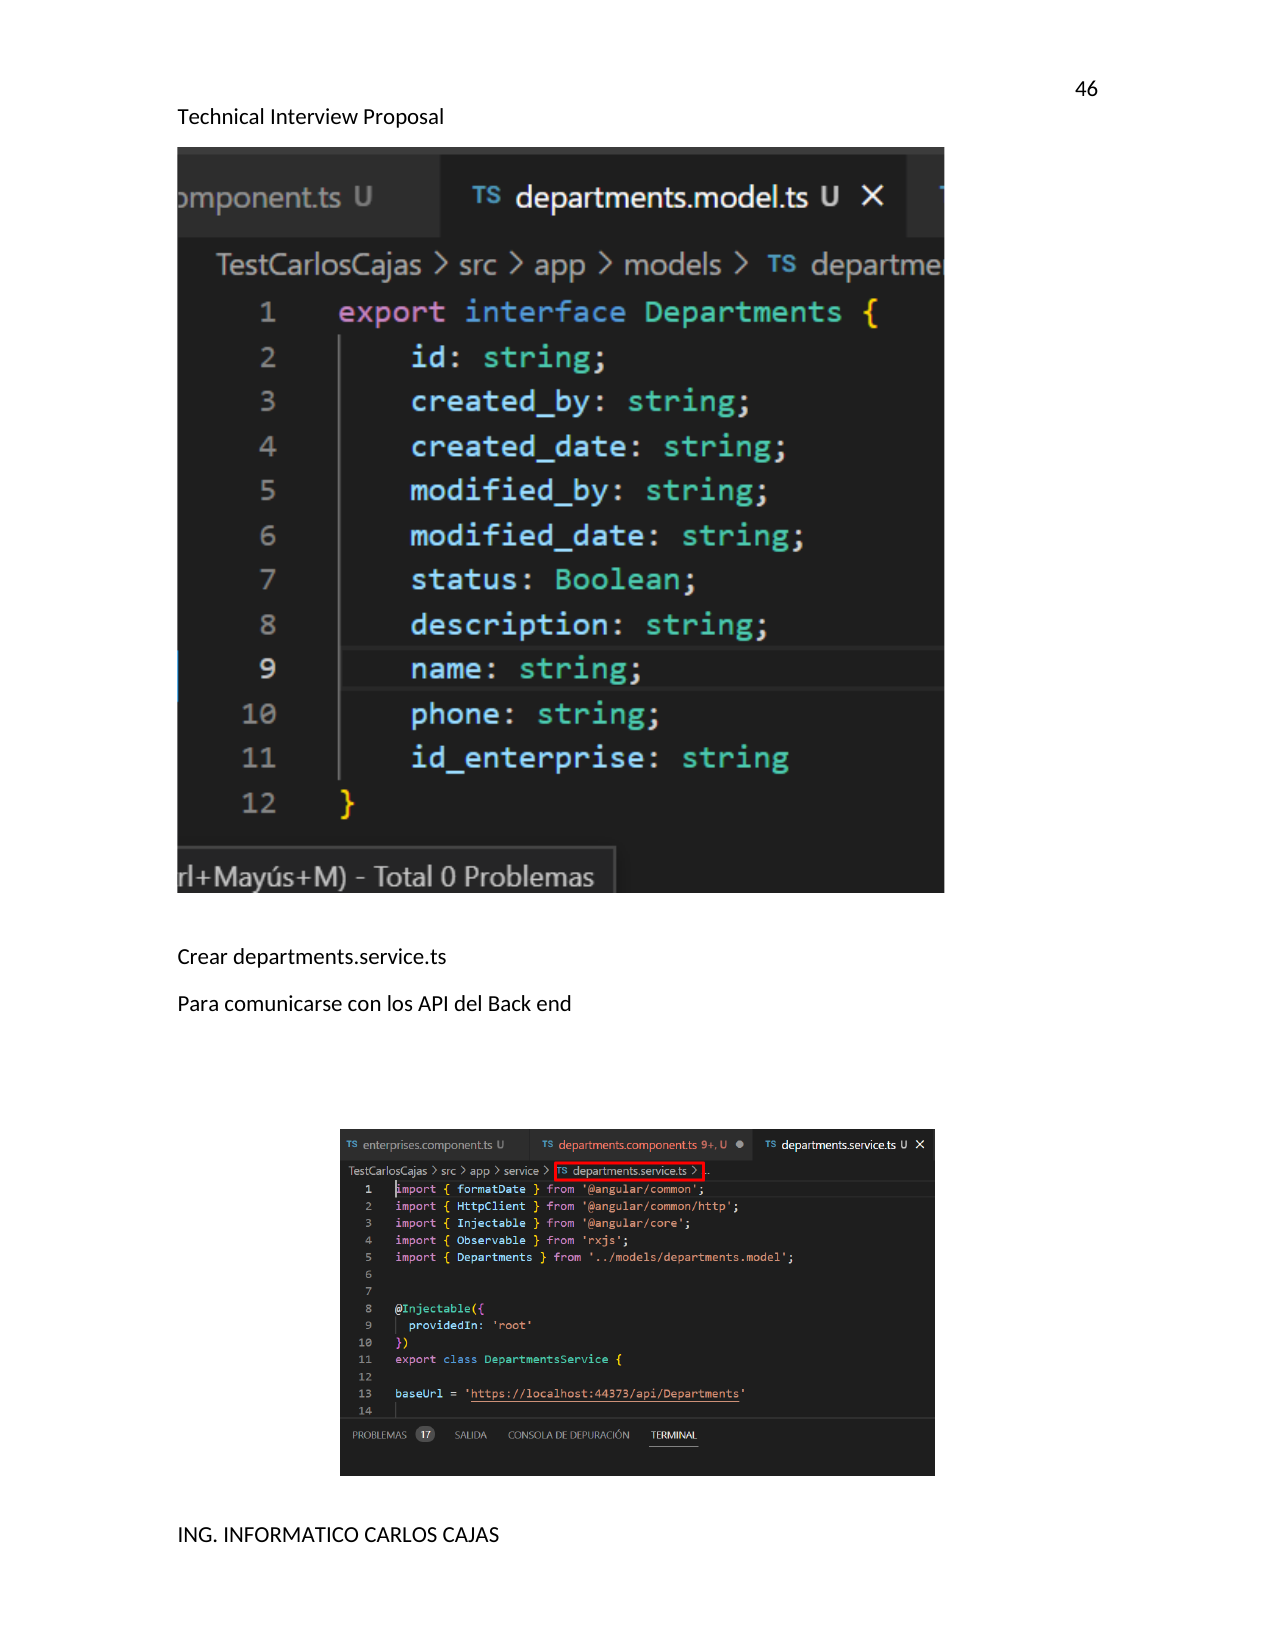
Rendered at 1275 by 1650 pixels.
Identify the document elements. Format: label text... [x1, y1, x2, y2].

picture [177, 147, 945, 893]
text Para comunicarse con los API del Back end [177, 989, 1098, 1017]
picture [340, 1129, 935, 1476]
text Crear departments.service.ts [177, 942, 1098, 970]
